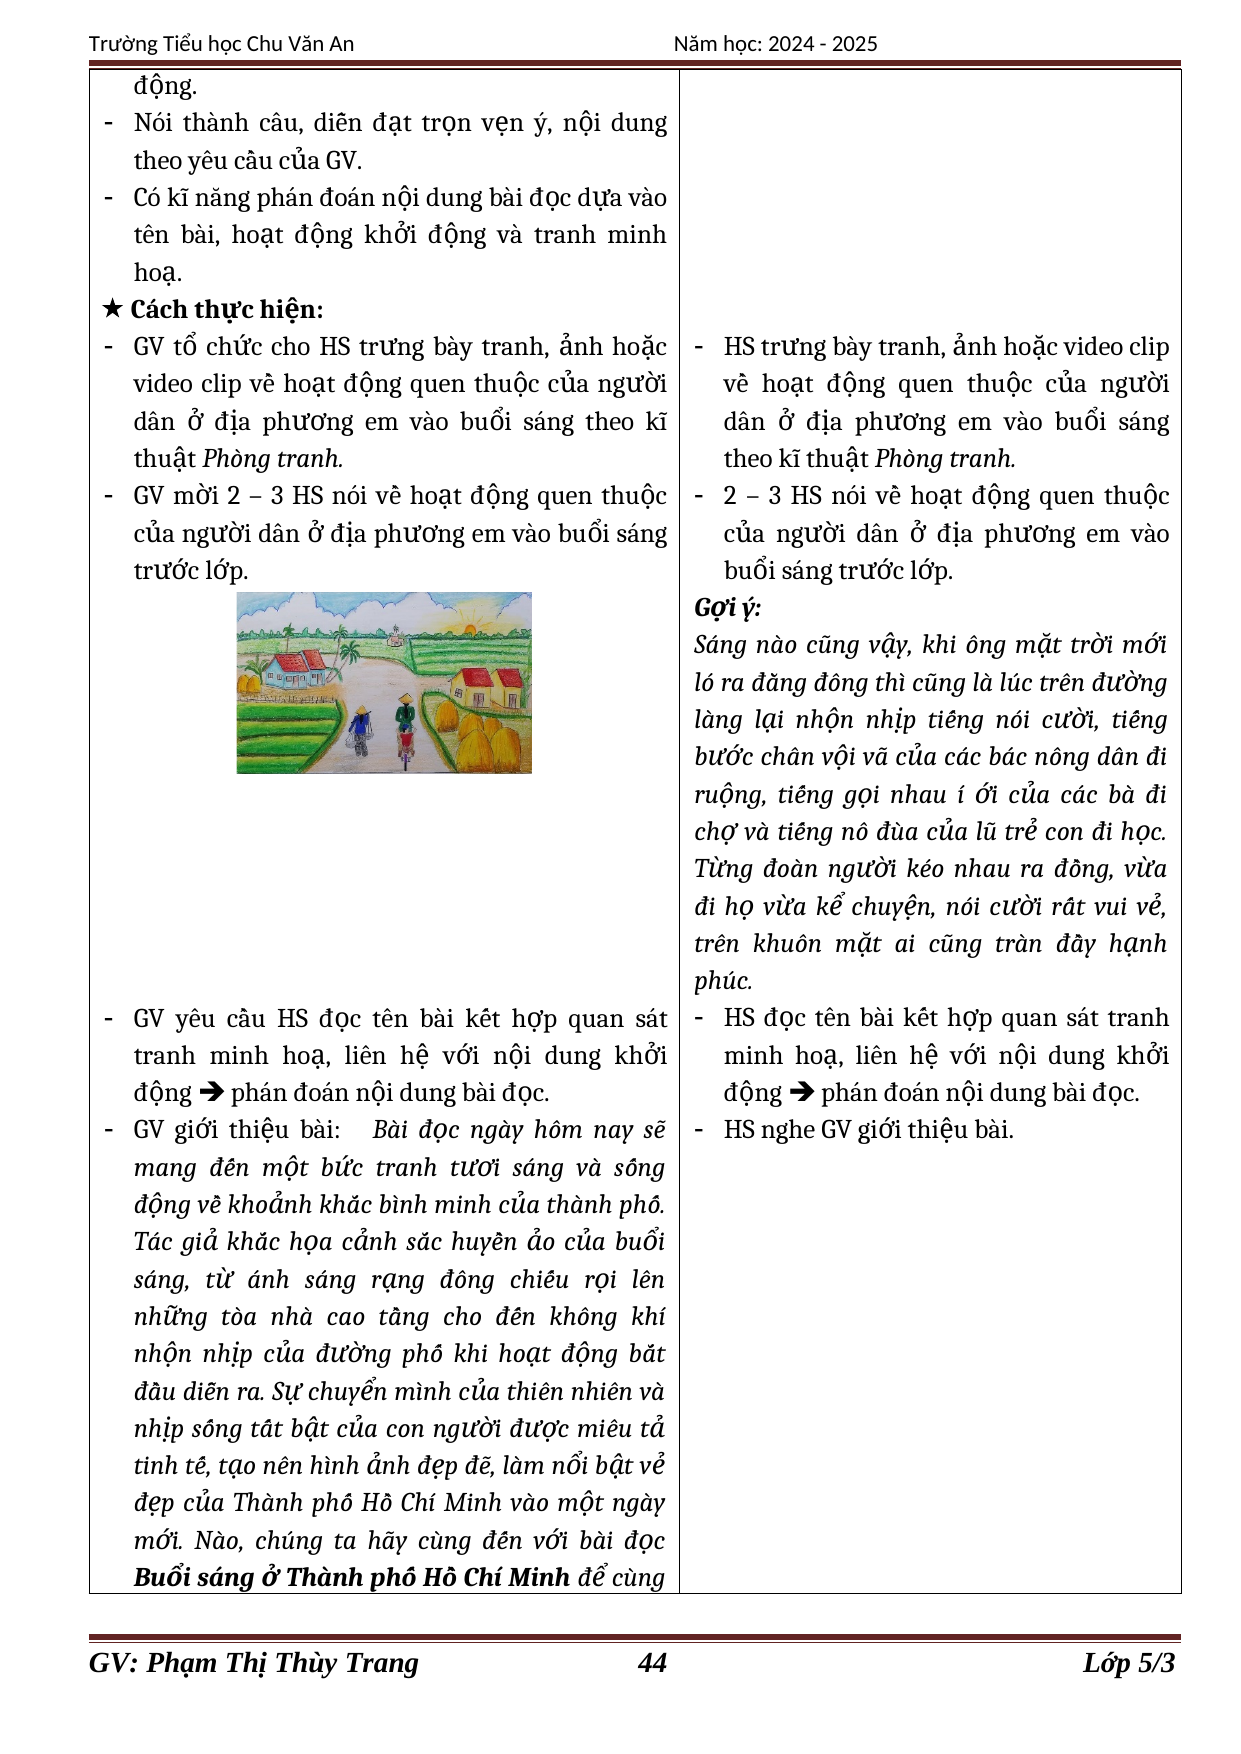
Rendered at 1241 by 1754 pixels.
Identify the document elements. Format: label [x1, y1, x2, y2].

picture [236, 592, 532, 774]
table_cell [680, 70, 1181, 1593]
table_cell [90, 70, 679, 1593]
